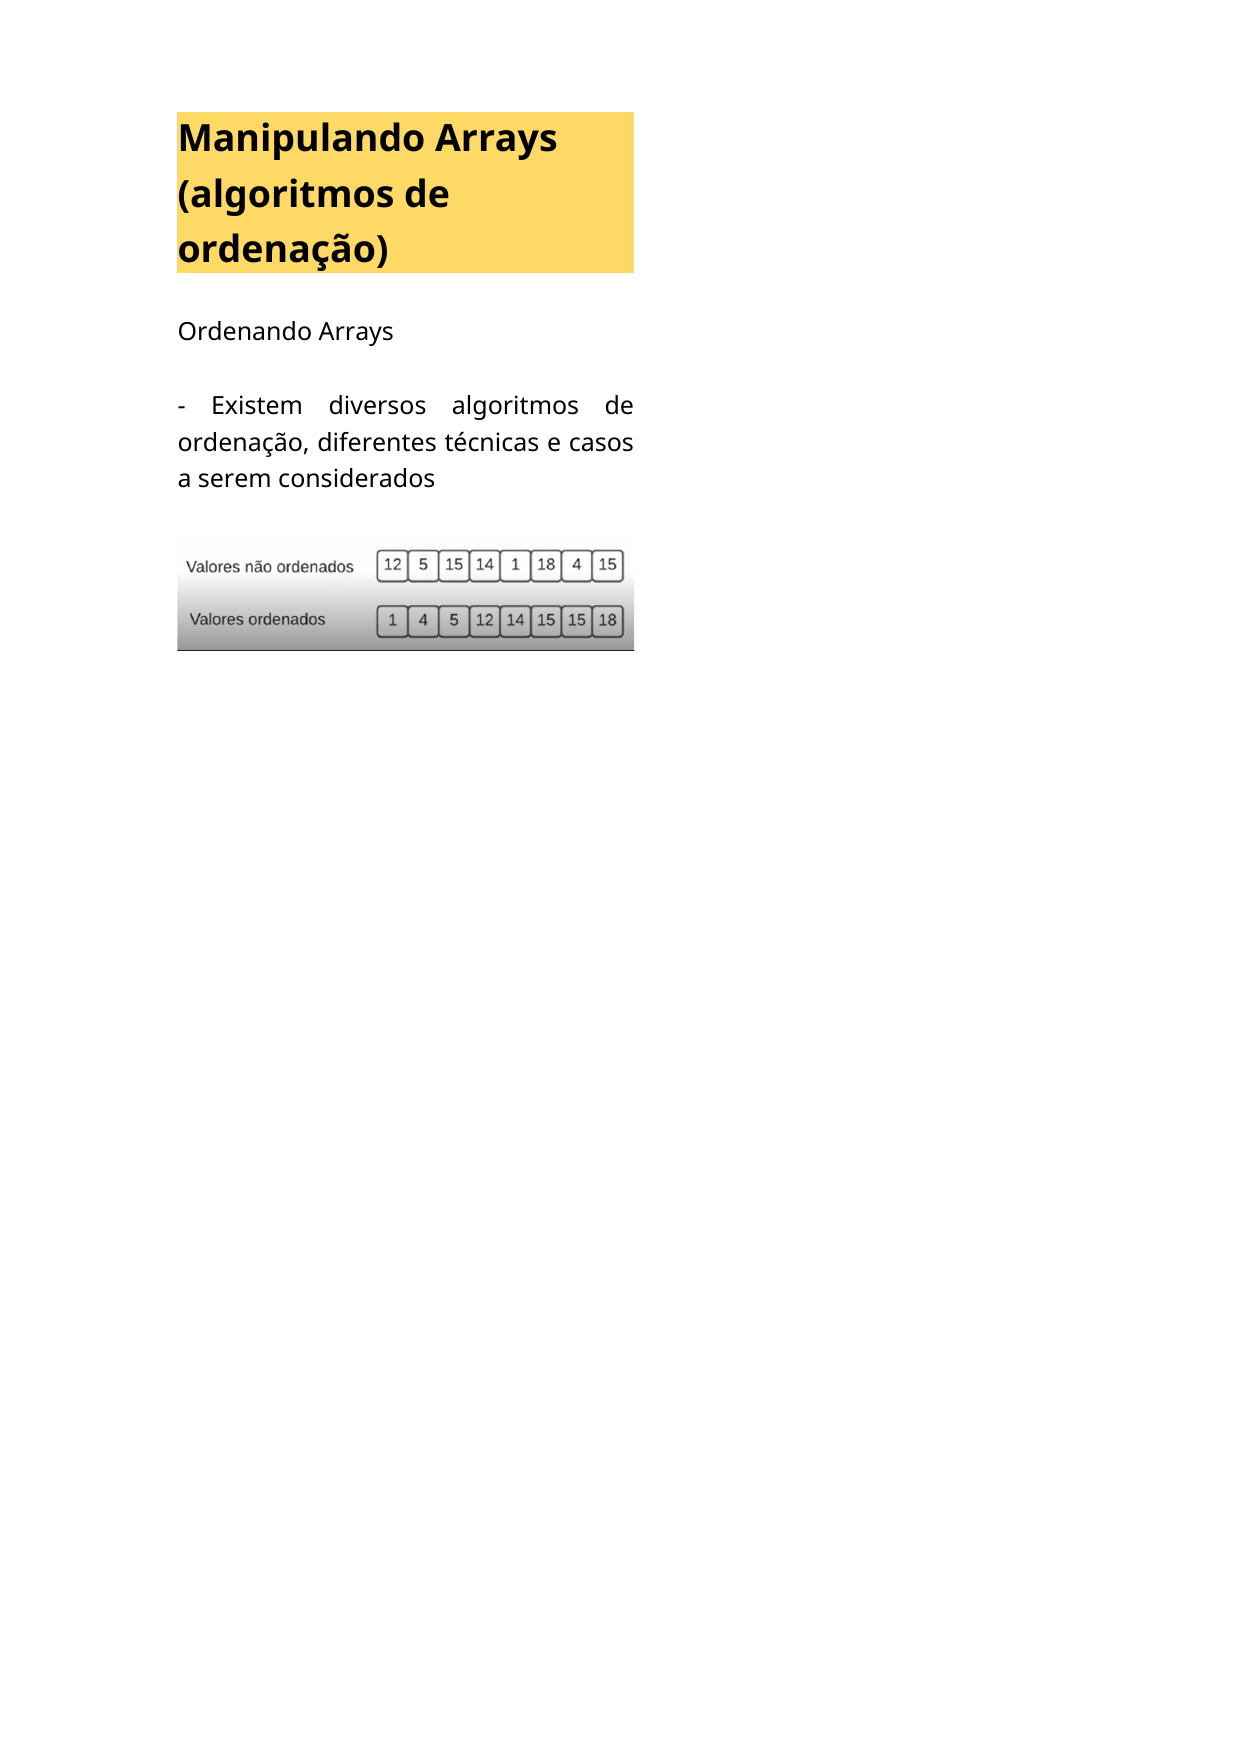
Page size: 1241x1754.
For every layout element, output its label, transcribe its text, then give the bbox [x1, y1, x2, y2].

text Manipulando Arrays (algoritmos de ordenação) [177, 112, 634, 273]
text - Existem diversos algoritmos de ordenação, diferentes técnicas e casos a serem considerados [177, 387, 634, 495]
text Ordenando Arrays [177, 314, 634, 348]
picture [177, 534, 635, 651]
